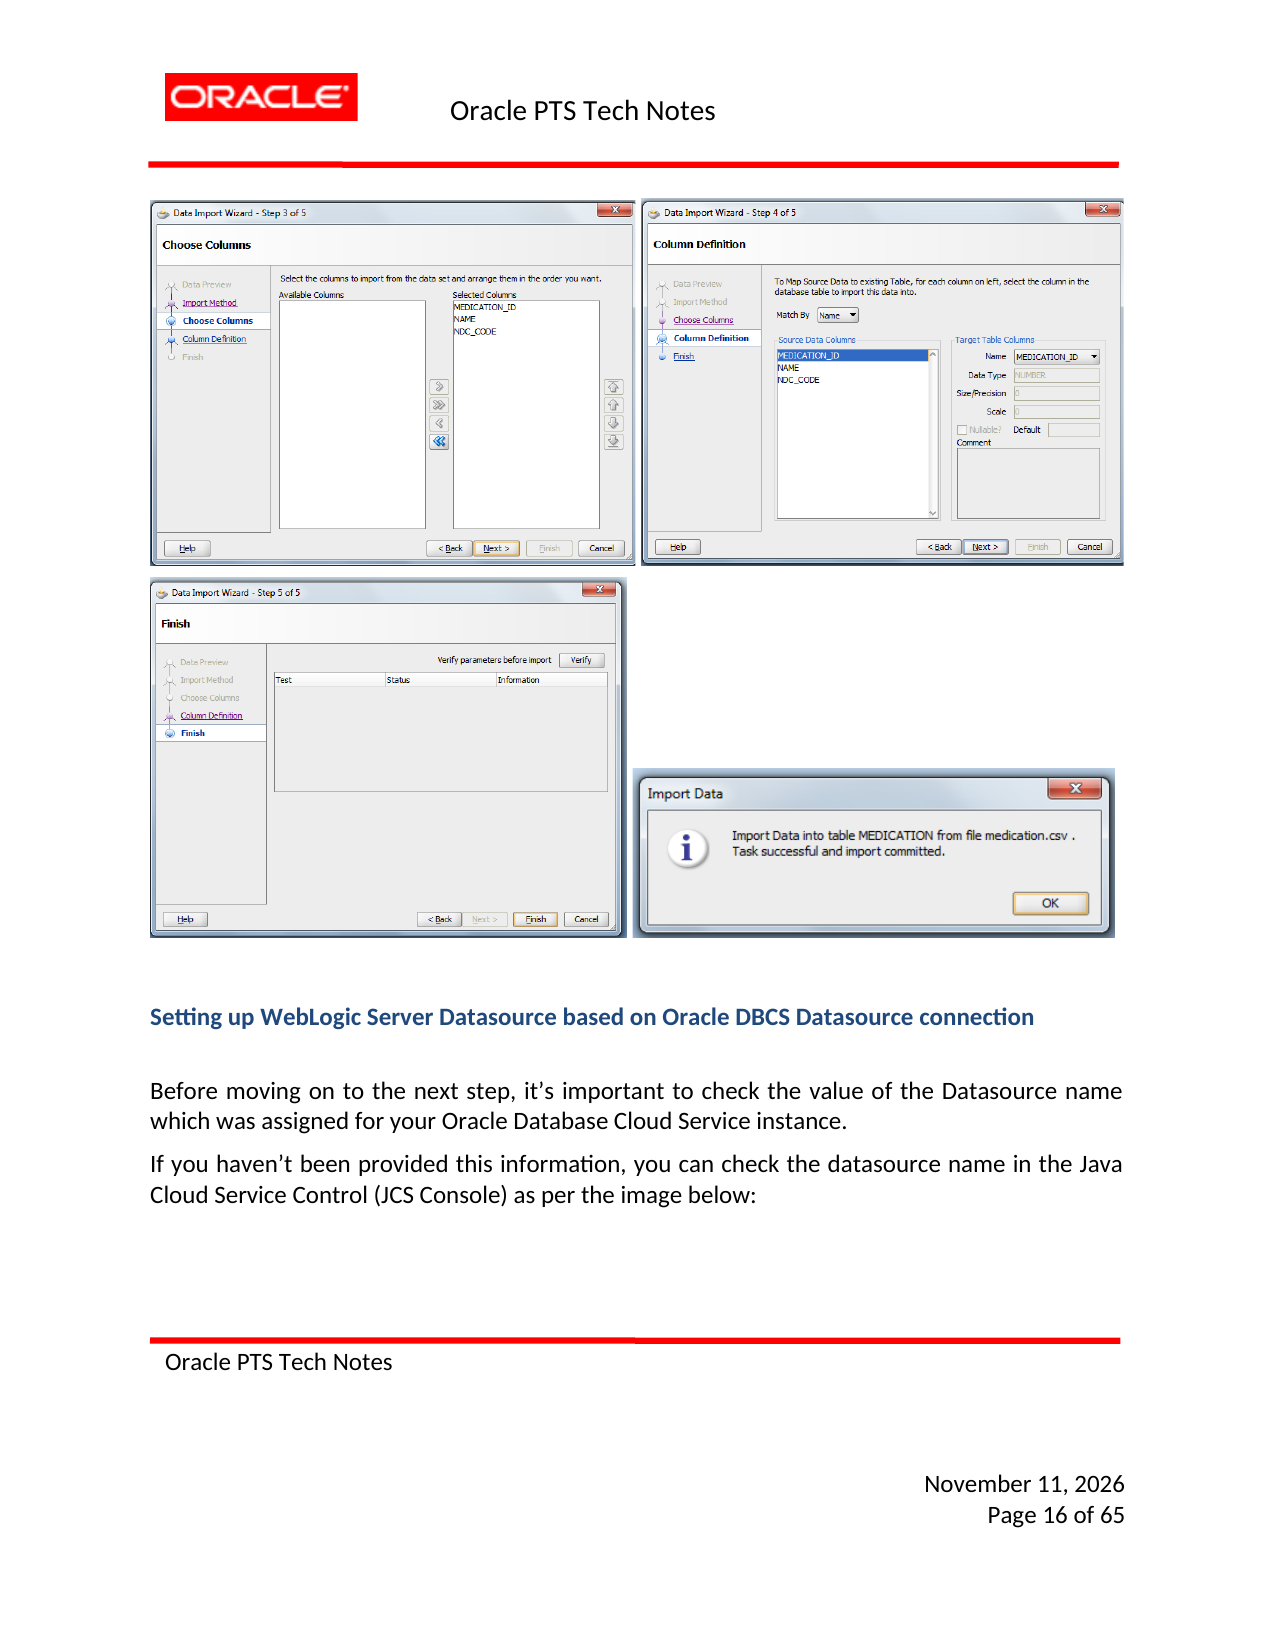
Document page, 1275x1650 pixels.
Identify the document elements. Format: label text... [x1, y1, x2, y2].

picture [632, 768, 1115, 938]
text If you haven’t been provided this information, you can check the datasource name in the Java Cloud Service Control (JCS Console) as per the image below: [150, 1148, 1125, 1209]
text Before moving on to the next step, it’s important to check the value of the Datasource name which was assigned for your Oracle Database Cloud Service instance. [150, 1075, 1125, 1136]
picture [641, 198, 1124, 566]
subtitle Setting up WebLogic Server Datasource based on Oracle DBCS Datasource connection [150, 1001, 1125, 1032]
picture [165, 73, 358, 121]
picture [150, 200, 636, 566]
picture [150, 577, 627, 938]
